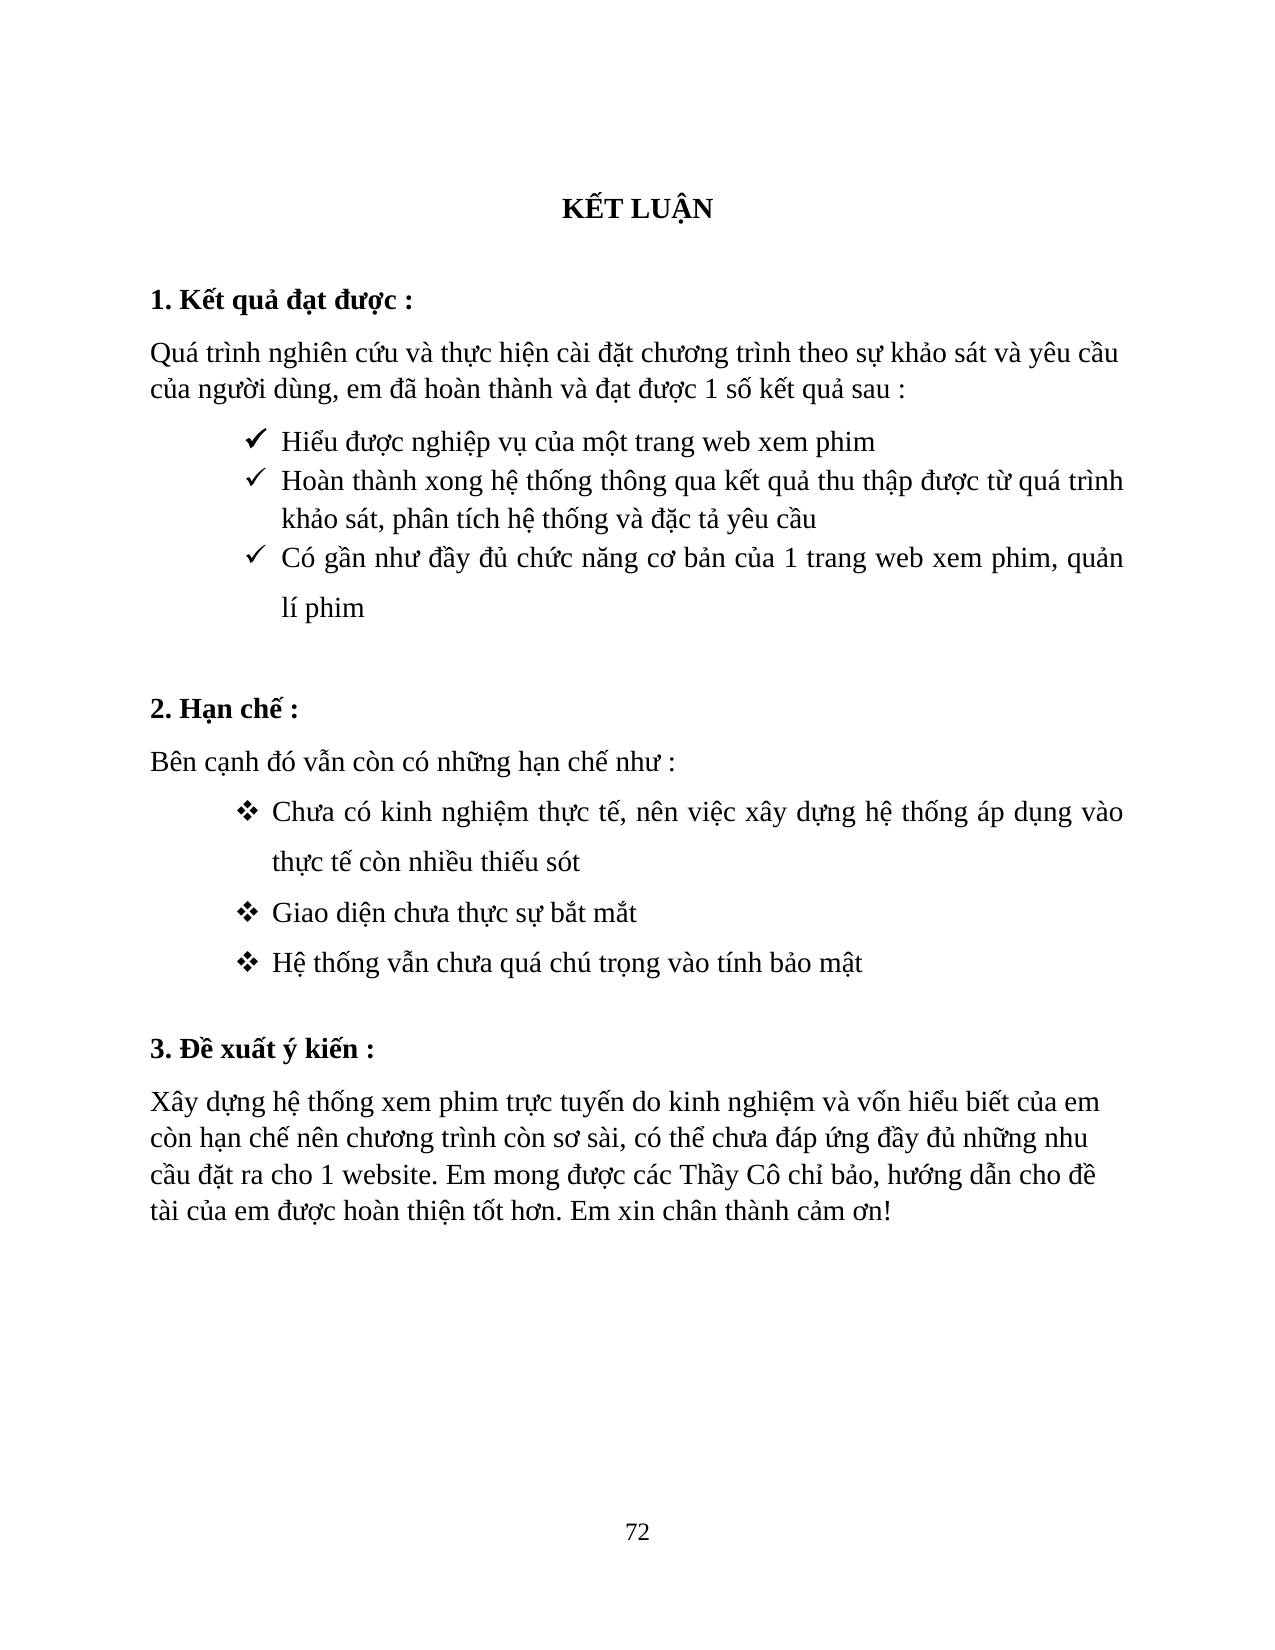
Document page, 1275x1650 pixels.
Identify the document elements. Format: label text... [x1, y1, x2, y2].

list Giao diện chưa thực sự bắt mắt [234, 895, 1125, 928]
list Hoàn thành xong hệ thống thông qua kết quả thu thập được từ quá trình khảo sát, phân tích hệ thống và đặc tả yêu cầu [244, 463, 1125, 535]
text Xây dựng hệ thống xem phim trực tuyến do kinh nghiệm và vốn hiểu biết của em còn hạn chế nên chương trình còn sơ sài, có thể chưa đáp ứng đầy đủ những nhu cầu đặt ra cho 1 website. Em mong được các Thầy Cô chỉ bảo, hướng dẫn cho đề tài của em được hoàn thiện tốt hơn. Em xin chân thành cảm ơn! [150, 1084, 1125, 1226]
list Hiểu được nghiệp vụ của một trang web xem phim [244, 424, 1125, 458]
text 2. Hạn chế : [150, 691, 1125, 724]
text Quá trình nghiên cứu và thực hiện cài đặt chương trình theo sự khảo sát và yêu cầu của người dùng, em đã hoàn thành và đạt được 1 số kết quả sau : [150, 335, 1125, 405]
list Có gần như đầy đủ chức năng cơ bản của 1 trang web xem phim, quản lí phim [244, 540, 1125, 624]
list Chưa có kinh nghiệm thực tế, nên việc xây dựng hệ thống áp dụng vào thực tế còn nhiều thiếu sót [234, 794, 1125, 878]
list Hệ thống vẫn chưa quá chú trọng vào tính bảo mật [234, 945, 1125, 979]
subtitle KẾT LUẬN [150, 192, 1125, 225]
text 3. Đề xuất ý kiến : [150, 1032, 1125, 1065]
text Bên cạnh đó vẫn còn có những hạn chế như : [150, 744, 1125, 777]
text 1. Kết quả đạt được : [150, 282, 1125, 316]
